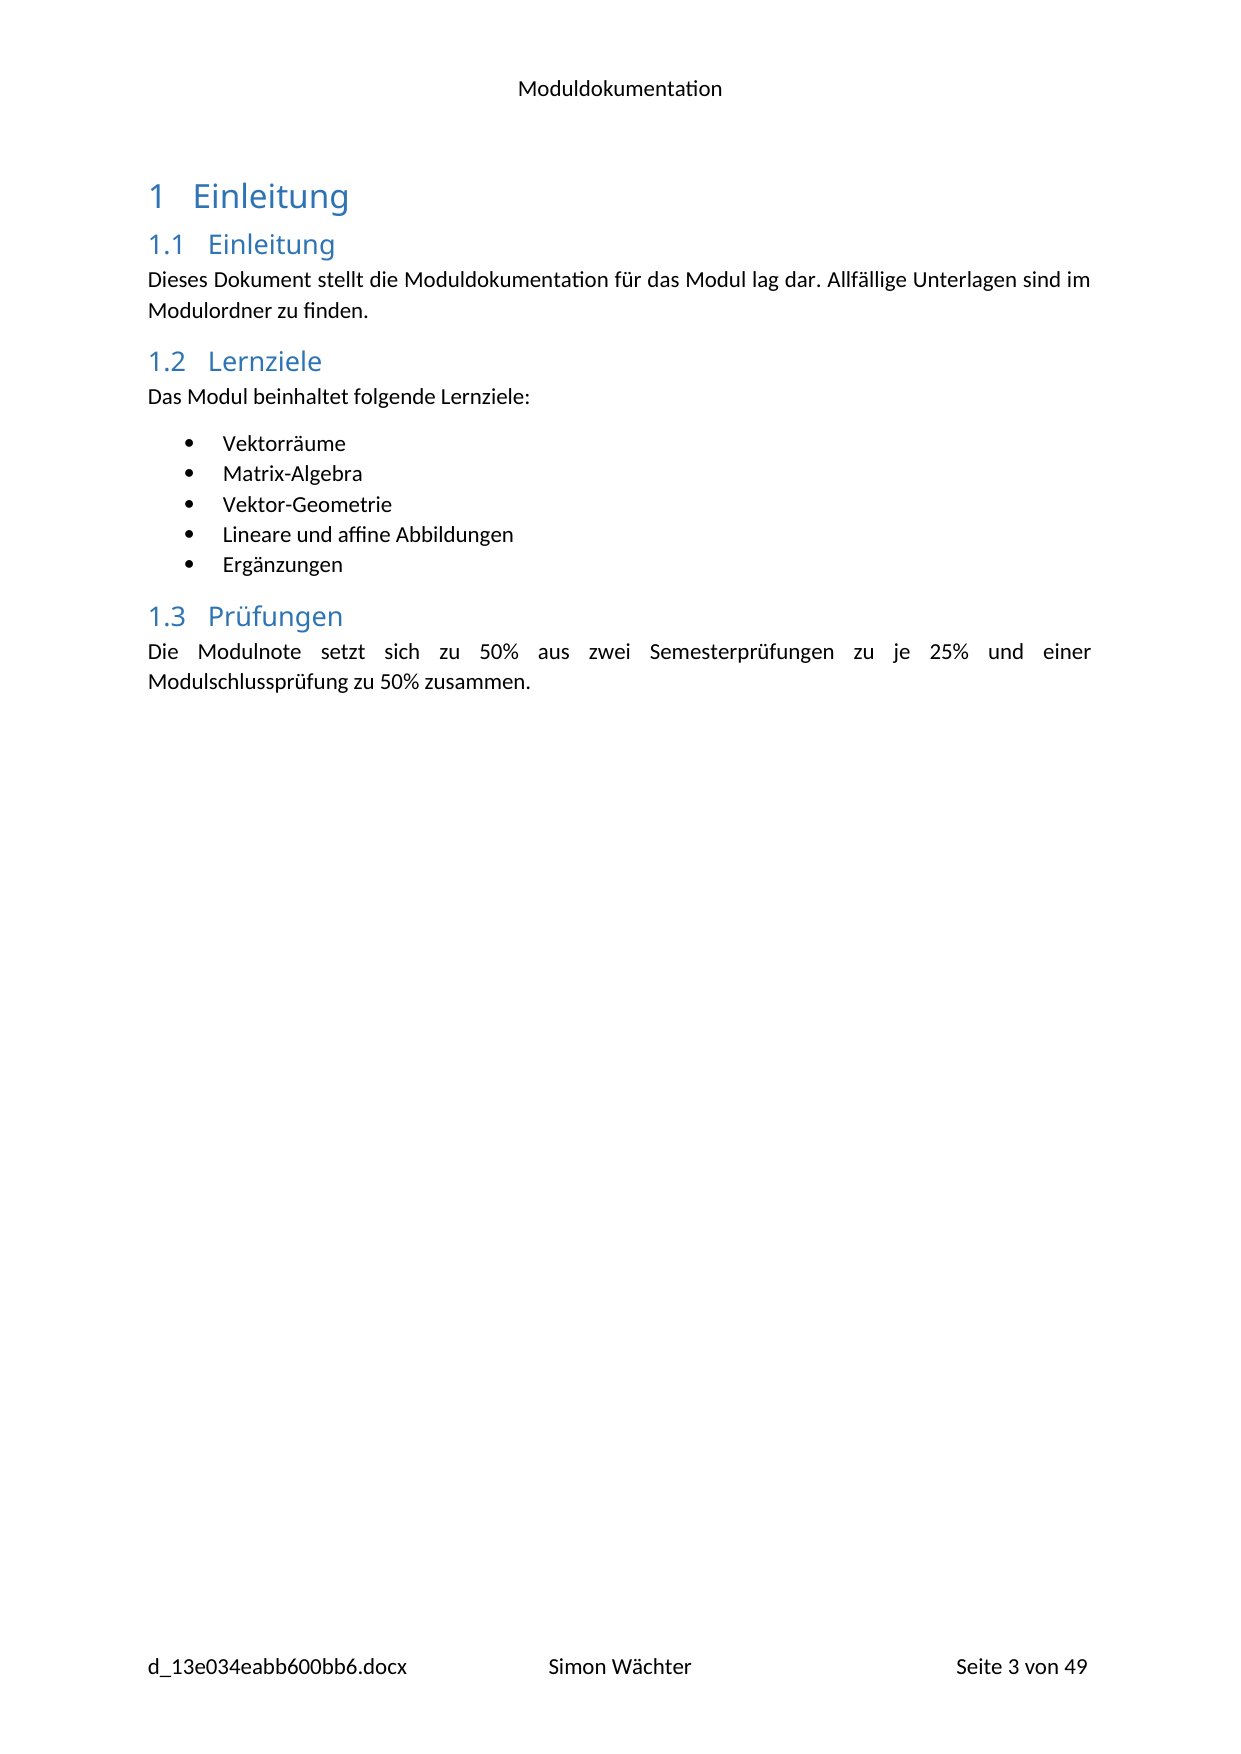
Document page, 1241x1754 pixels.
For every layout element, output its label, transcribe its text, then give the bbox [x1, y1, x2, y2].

list Vektorräume [185, 429, 1093, 457]
text Das Modul beinhaltet folgende Lernziele: [148, 382, 1093, 410]
text Dieses Dokument stellt die Moduldokumentation für das Modul lag dar. Allfällige Unterlagen sind im Modulordner zu finden. [148, 266, 1093, 324]
list Lineare und affine Abbildungen [185, 520, 1093, 548]
list Ergänzungen [185, 550, 1093, 578]
subtitle Einleitung [148, 173, 1093, 218]
subtitle Einleitung [148, 226, 1093, 263]
list Vektor-Geometrie [185, 490, 1093, 518]
subtitle Prüfungen [148, 597, 1093, 634]
subtitle Lernziele [148, 343, 1093, 379]
text Die Modulnote setzt sich zu 50% aus zwei Semesterprüfungen zu je 25% und einer Modulschlussprüfung zu 50% zusammen. [148, 637, 1093, 695]
list Matrix-Algebra [185, 459, 1093, 487]
